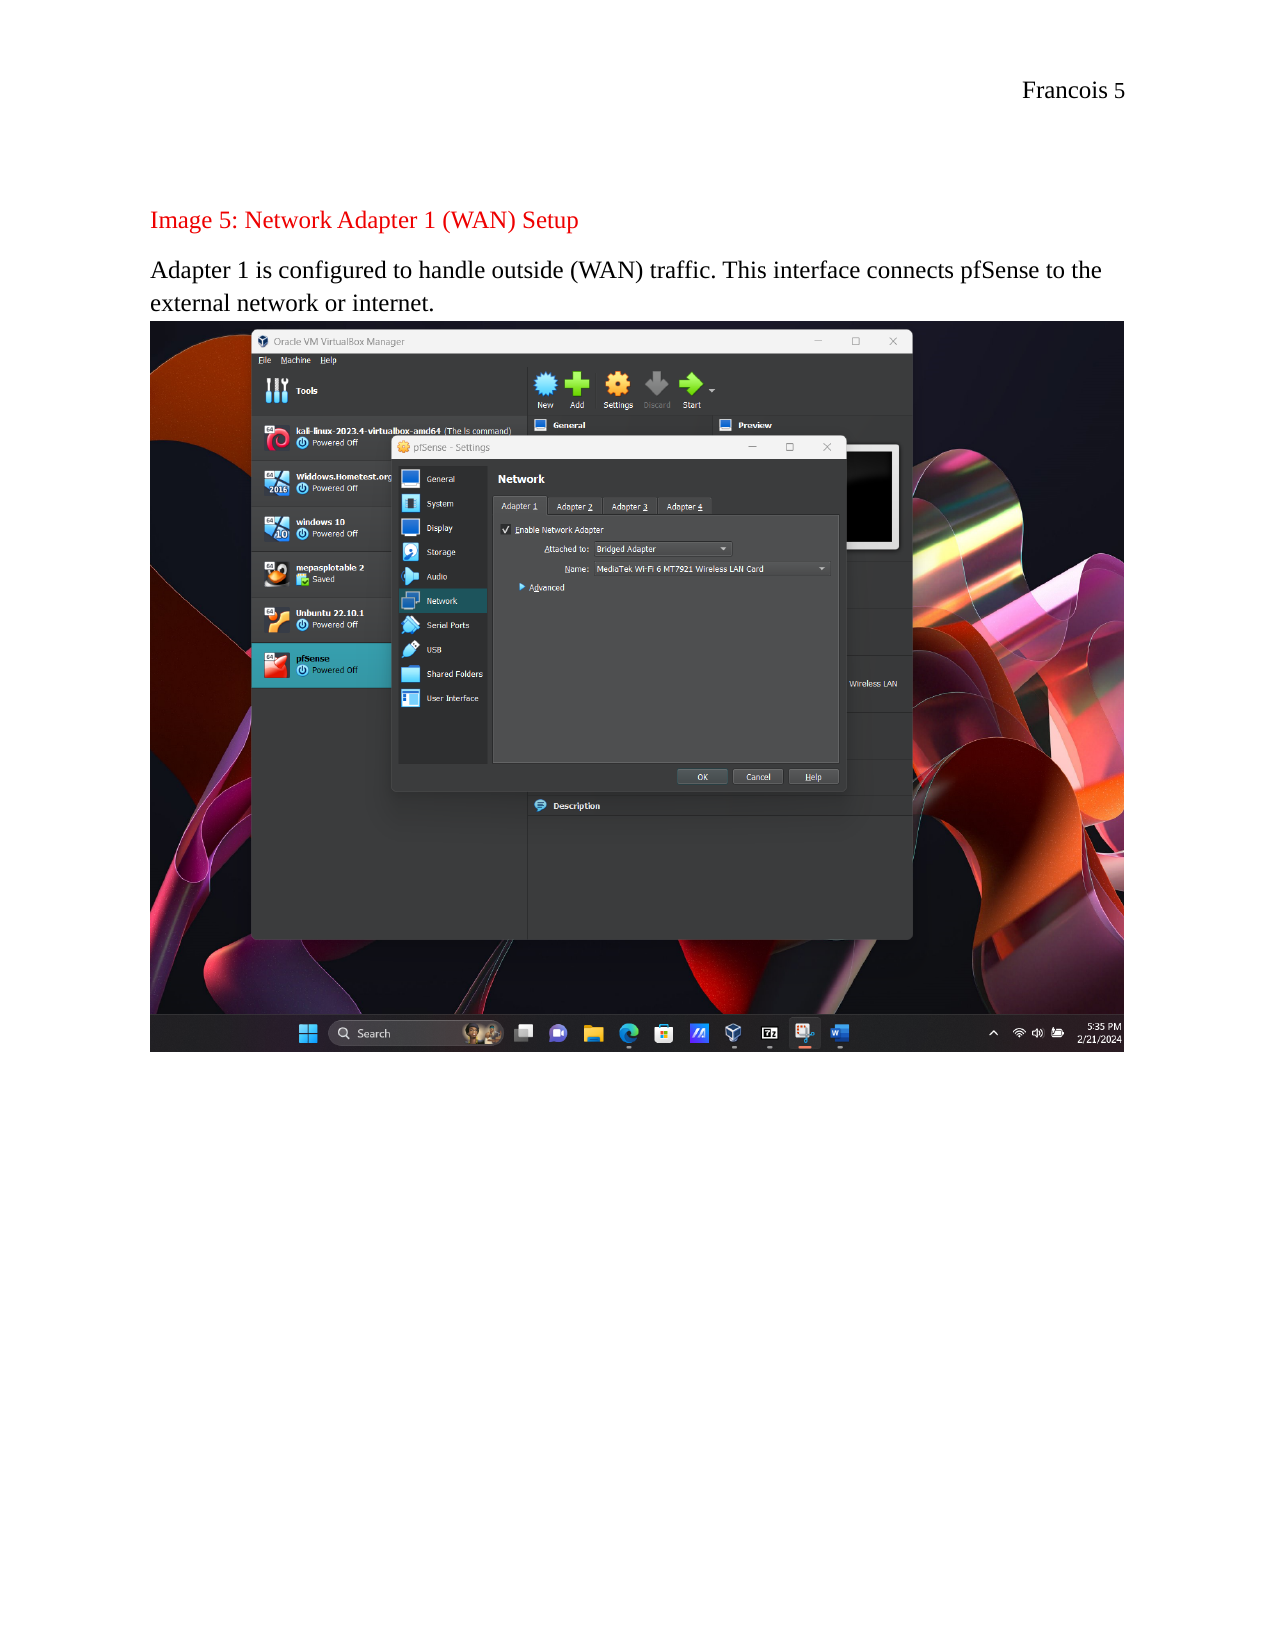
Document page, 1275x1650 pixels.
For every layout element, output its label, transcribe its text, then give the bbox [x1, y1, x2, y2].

text Image 5: Network Adapter 1 (WAN) Setup [150, 205, 1125, 234]
picture [150, 321, 1124, 1052]
